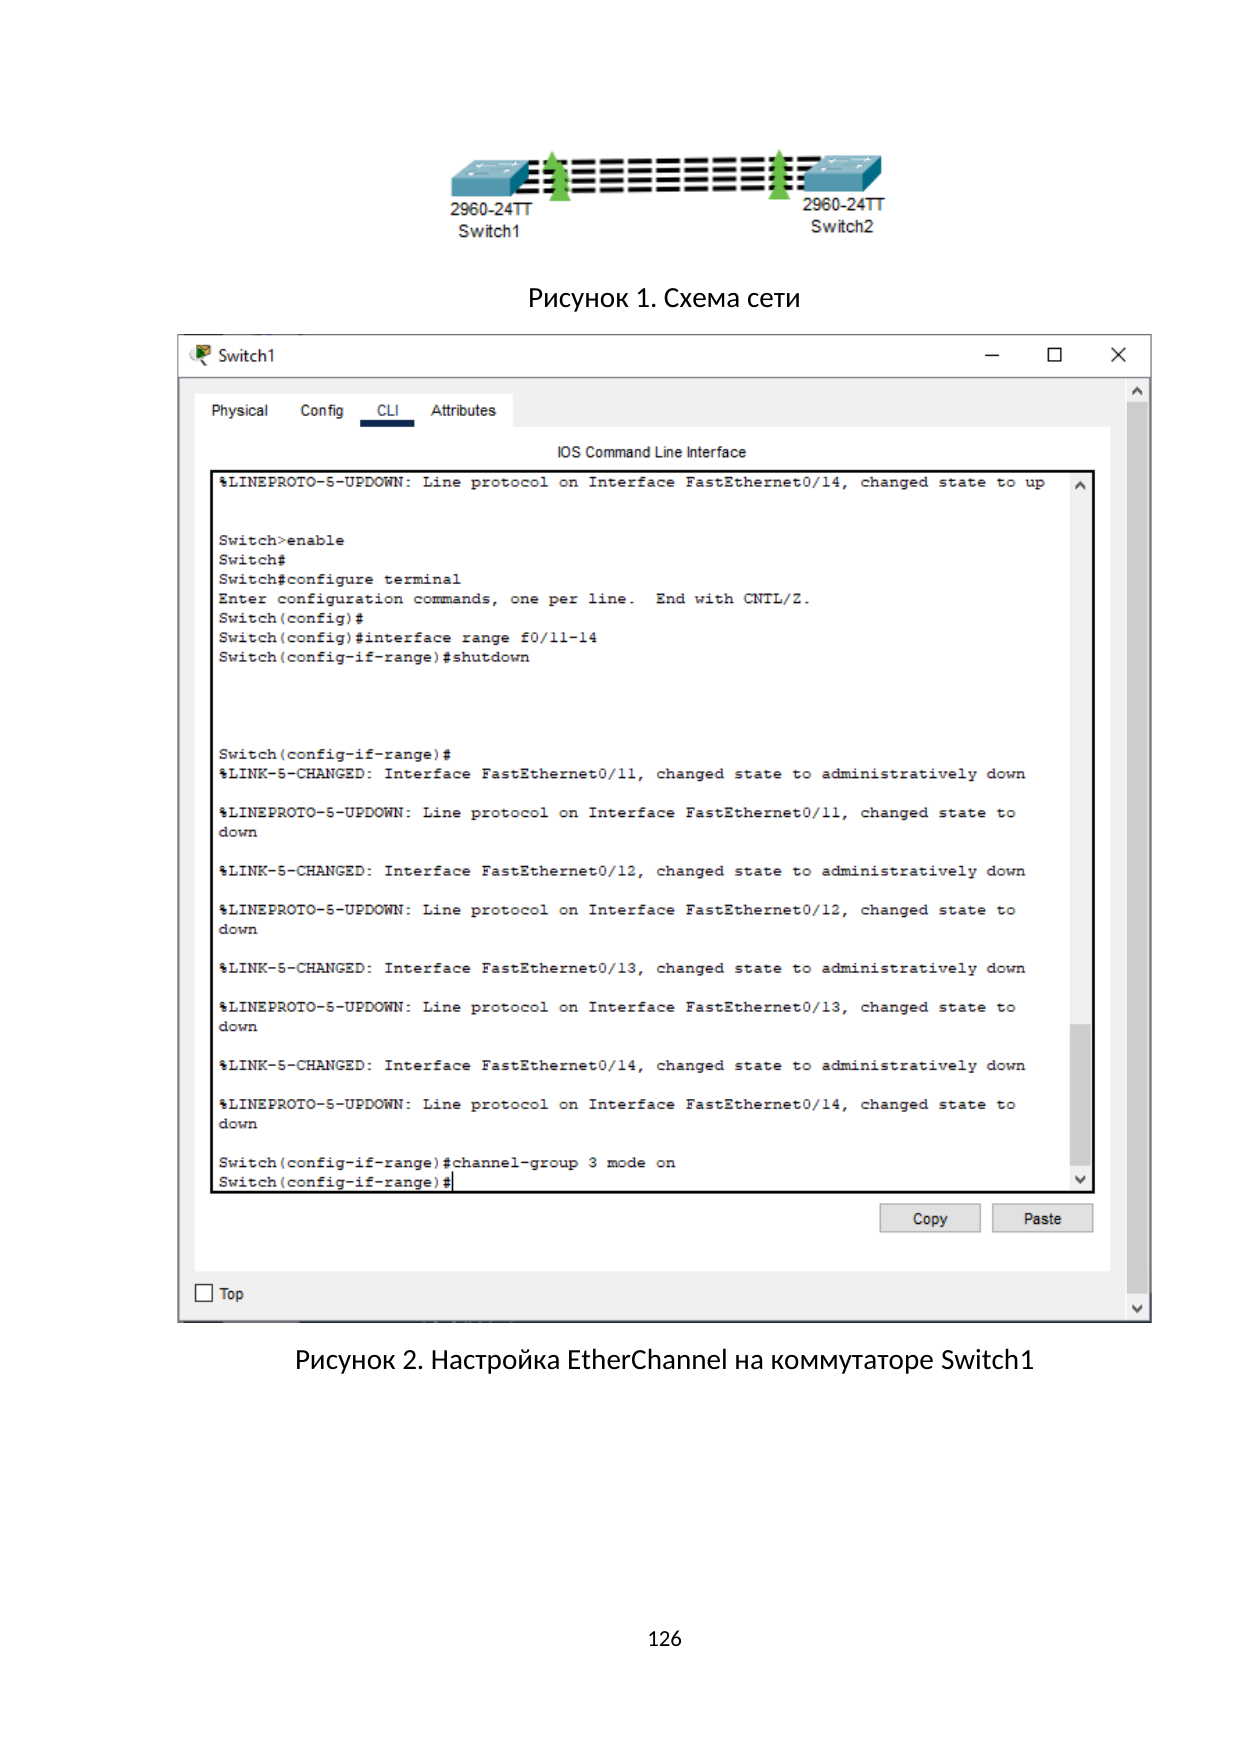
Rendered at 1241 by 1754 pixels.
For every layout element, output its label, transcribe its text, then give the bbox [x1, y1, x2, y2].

text Рисунок 1. Схема сети [177, 279, 1152, 315]
picture [177, 334, 1152, 1323]
text Рисунок 2. Настройка EtherChannel на коммутаторе Switch1 [177, 1341, 1152, 1377]
picture [399, 118, 930, 261]
